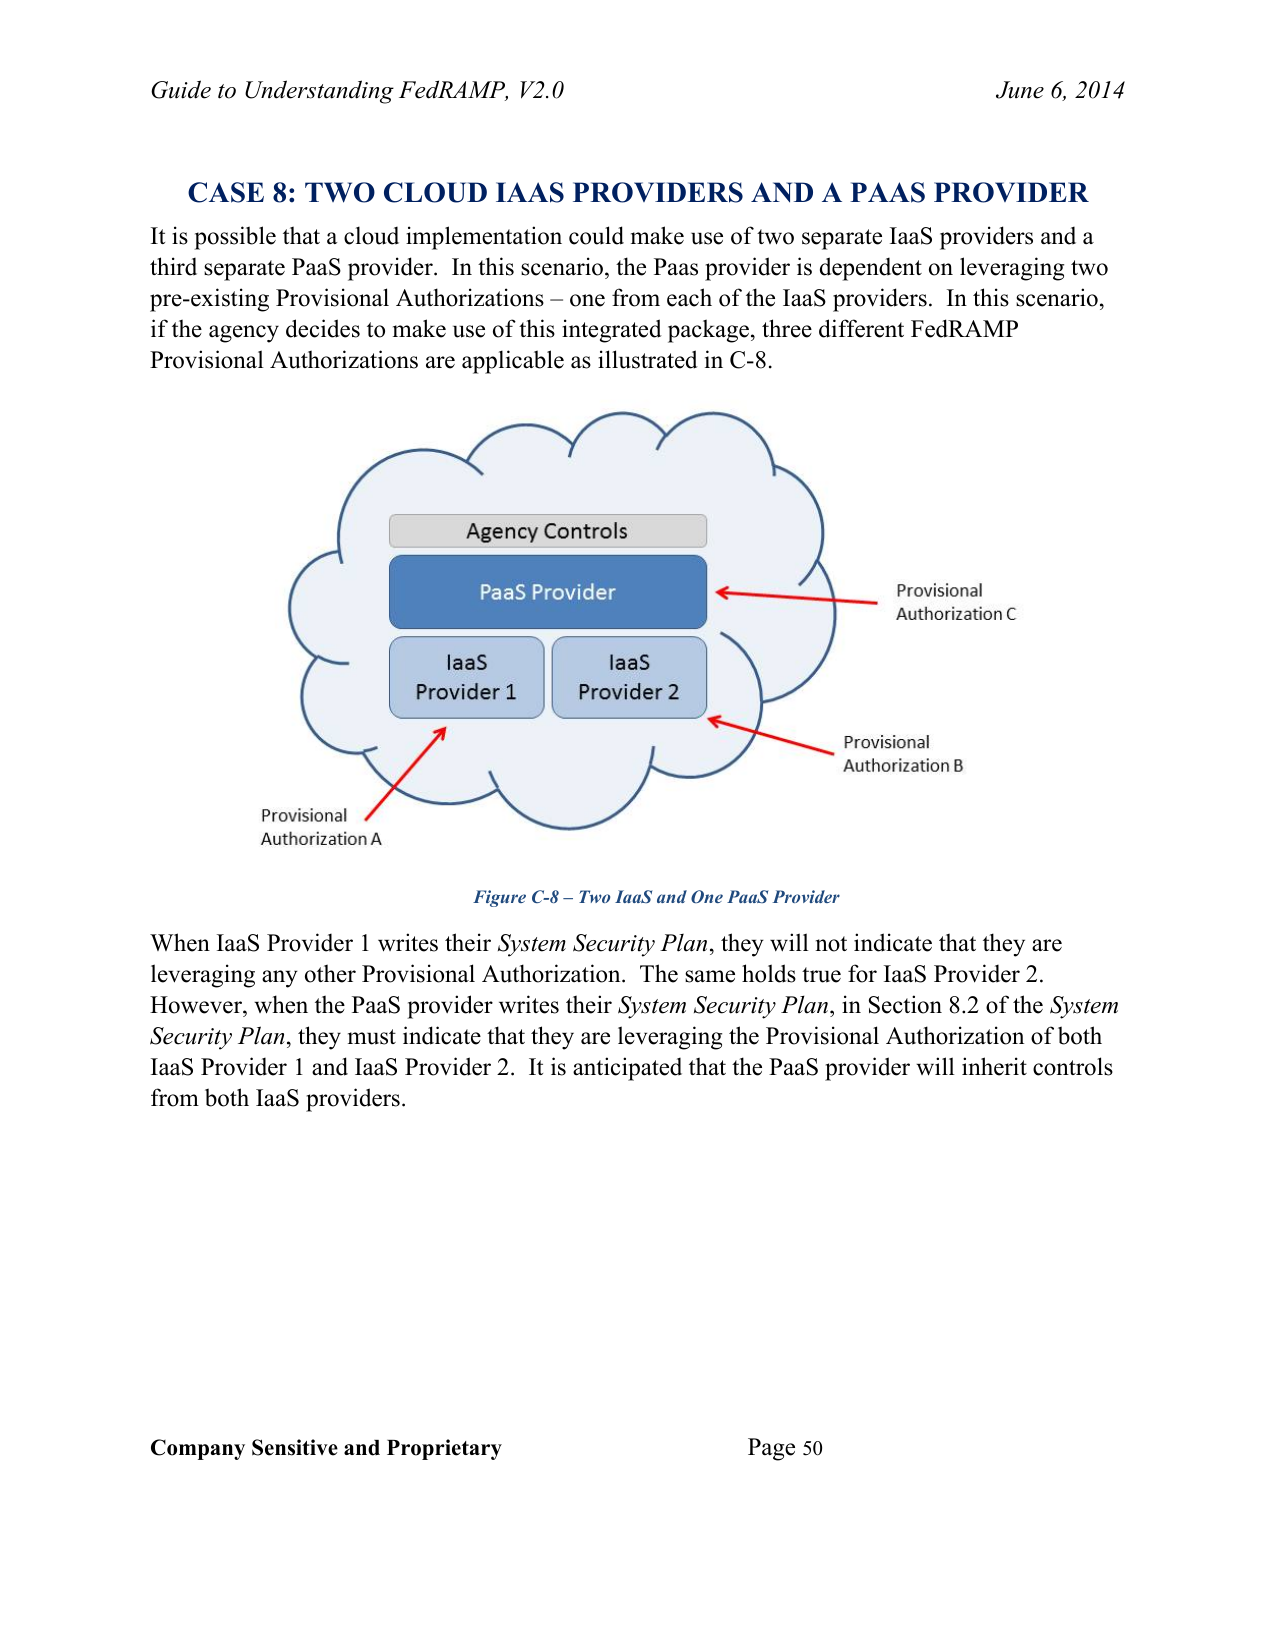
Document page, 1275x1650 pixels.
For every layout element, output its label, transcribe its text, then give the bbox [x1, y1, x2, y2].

text It is possible that a cloud implementation could make use of two separate IaaS providers and a third separate PaaS provider. In this scenario, the Paas provider is dependent on leveraging two pre-existing Provisional Authorizations – one from each of the IaaS providers. In this scenario, if the agency decides to make use of this integrated package, three different FedRAMP Provisional Authorizations are applicable as illustrated in C-8. [150, 221, 1125, 374]
text When IaaS Provider 1 writes their System Security Plan, they will not indicate that they are leveraging any other Provisional Authorization. The same holds true for IaaS Provider 2. However, when the PaaS provider writes their System Security Plan, in Section 8.2 of the System Security Plan, they must indicate that they are leveraging the Provisional Authorization of both IaaS Provider 1 and IaaS Provider 2. It is anticipated that the PaaS provider will inherit controls from both IaaS providers. [150, 928, 1125, 1112]
picture [242, 392, 1033, 867]
text Case 8: Two Cloud IaaS Providers and a PaaS Provider [150, 175, 1125, 208]
text Figure C-8 – Two IaaS and One PaaS Provider [187, 886, 1125, 907]
